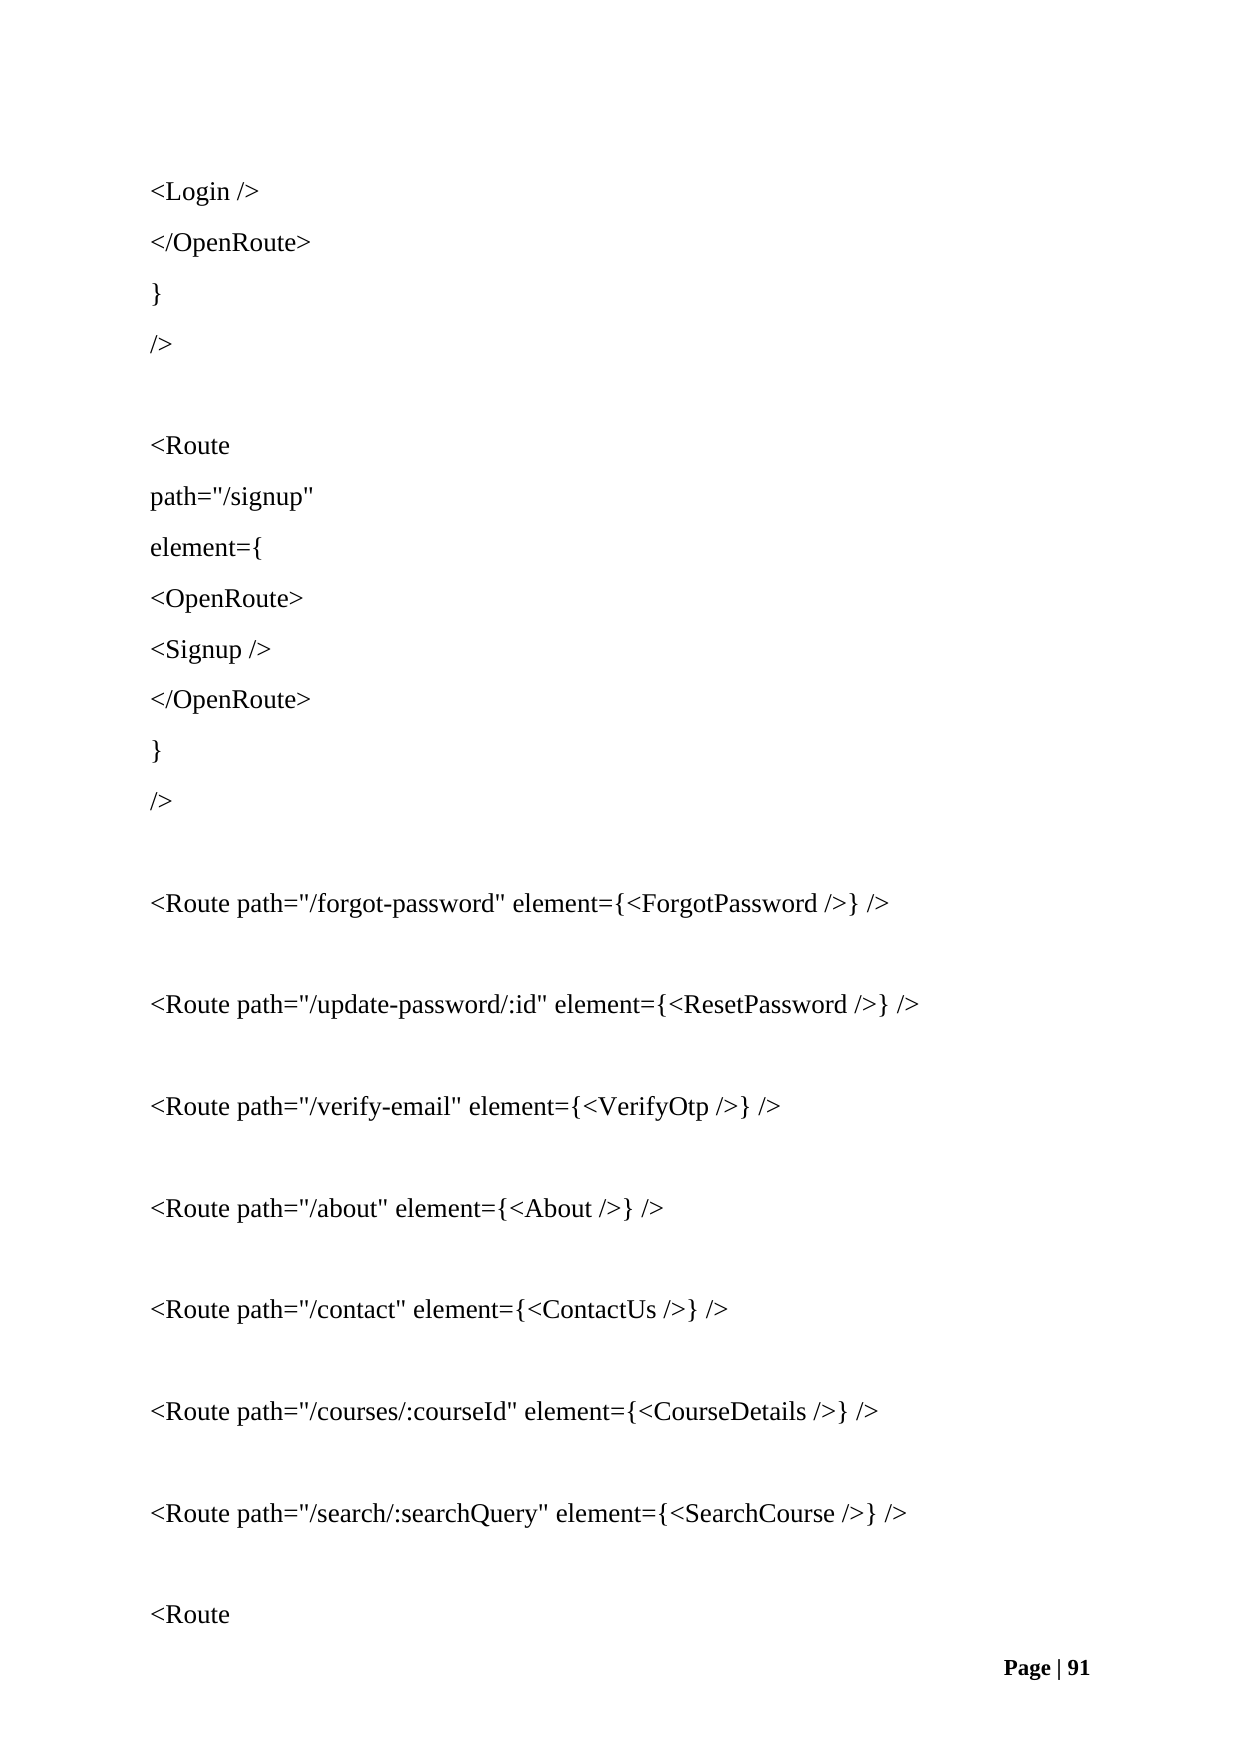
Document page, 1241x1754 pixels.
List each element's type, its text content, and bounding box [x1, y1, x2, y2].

subtitle <Route [150, 429, 1090, 461]
subtitle <Login /> [150, 175, 1090, 206]
subtitle <Route path="/search/:searchQuery" element={<SearchCourse />} /> [150, 1497, 1090, 1528]
subtitle <Route path="/verify-email" element={<VerifyOtp />} /> [150, 1090, 1090, 1121]
subtitle path="/signup" [150, 480, 1090, 511]
subtitle element={ [150, 531, 1090, 562]
subtitle <Signup /> [150, 633, 1090, 664]
subtitle <Route path="/courses/:courseId" element={<CourseDetails />} /> [150, 1395, 1090, 1426]
subtitle } [150, 277, 1090, 308]
subtitle <Route path="/forgot-password" element={<ForgotPassword />} /> [150, 887, 1090, 918]
subtitle <OpenRoute> [150, 582, 1090, 613]
subtitle <Route path="/update-password/:id" element={<ResetPassword />} /> [150, 989, 1090, 1020]
subtitle /> [150, 785, 1090, 816]
subtitle </OpenRoute> [150, 226, 1090, 257]
subtitle </OpenRoute> [150, 684, 1090, 715]
subtitle } [150, 734, 1090, 766]
subtitle /> [150, 328, 1090, 359]
subtitle <Route path="/contact" element={<ContactUs />} /> [150, 1294, 1090, 1325]
subtitle <Route [150, 1599, 1090, 1630]
subtitle <Route path="/about" element={<About />} /> [150, 1192, 1090, 1223]
